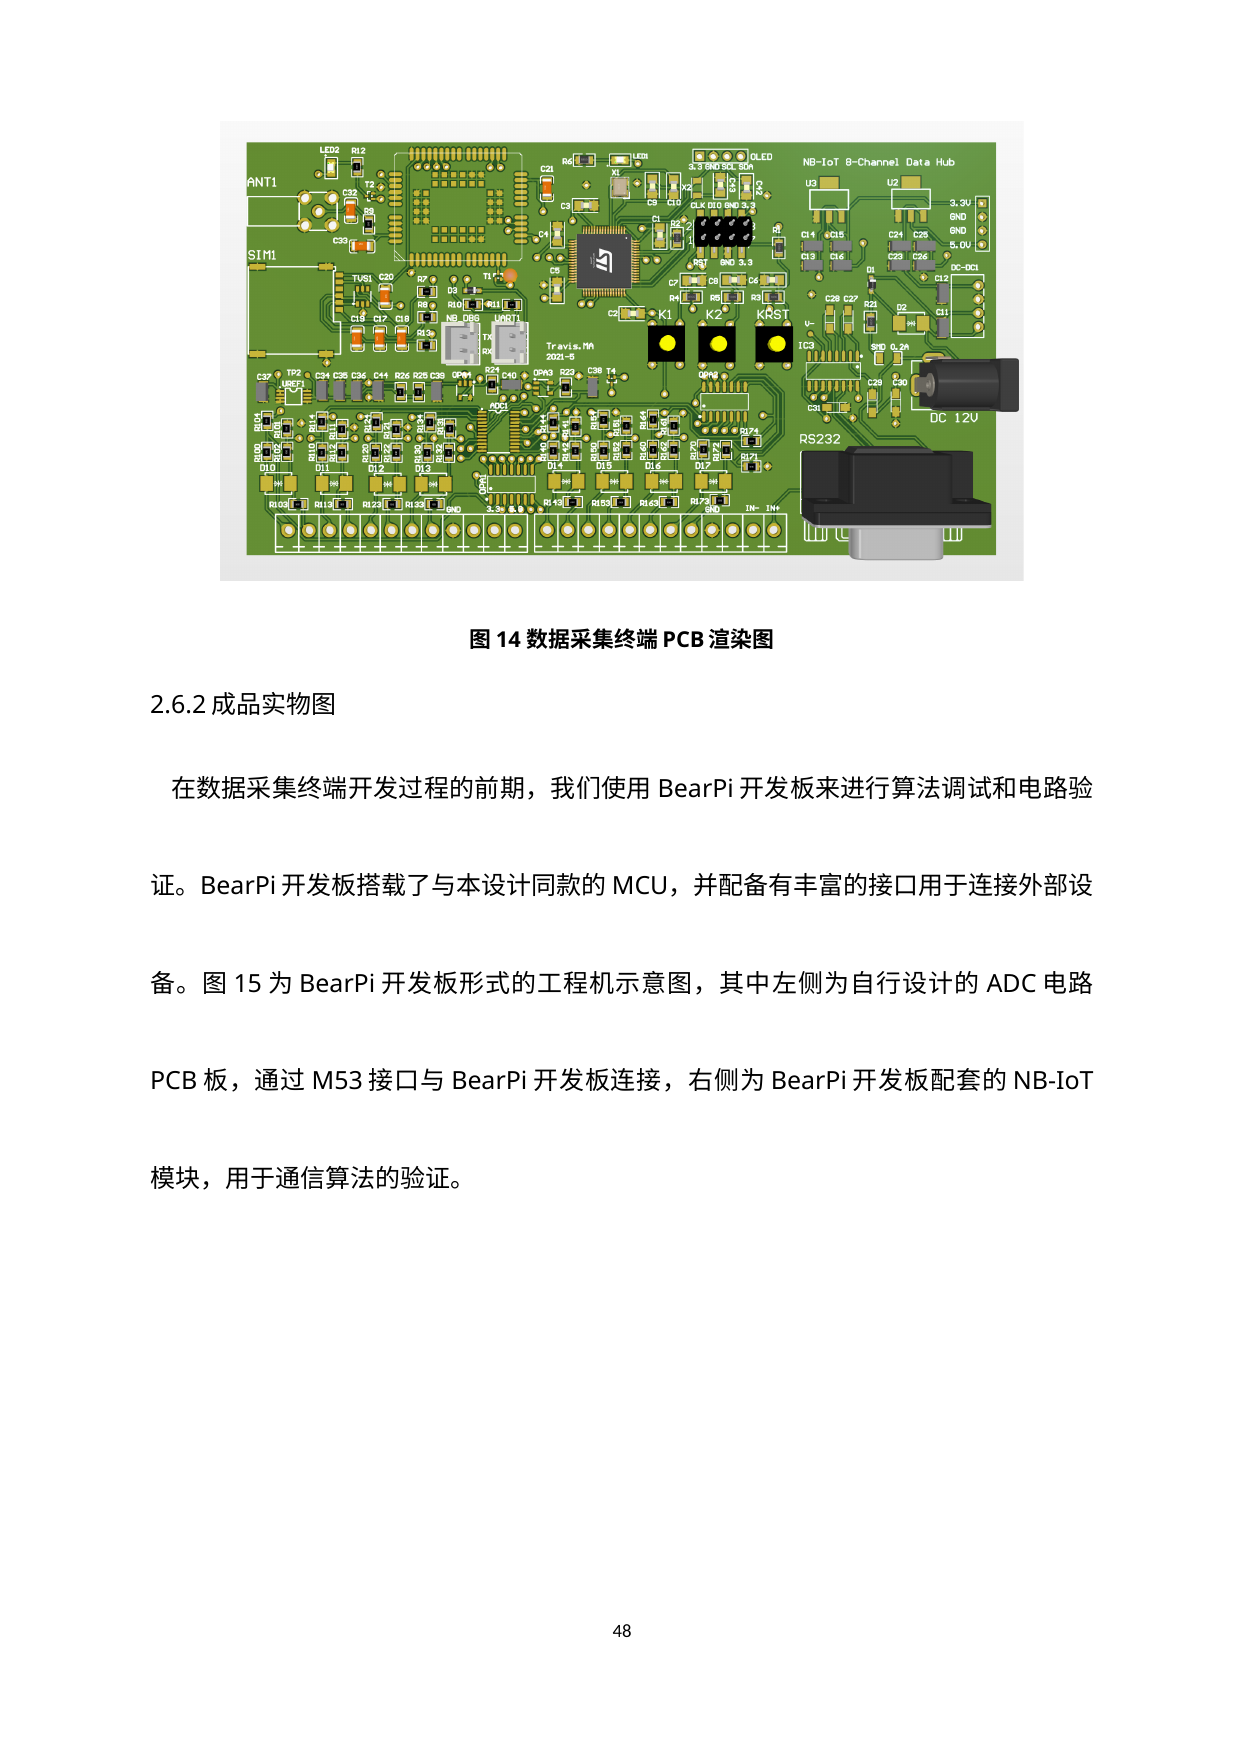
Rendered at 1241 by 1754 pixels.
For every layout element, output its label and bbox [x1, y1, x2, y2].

picture [220, 121, 1024, 581]
